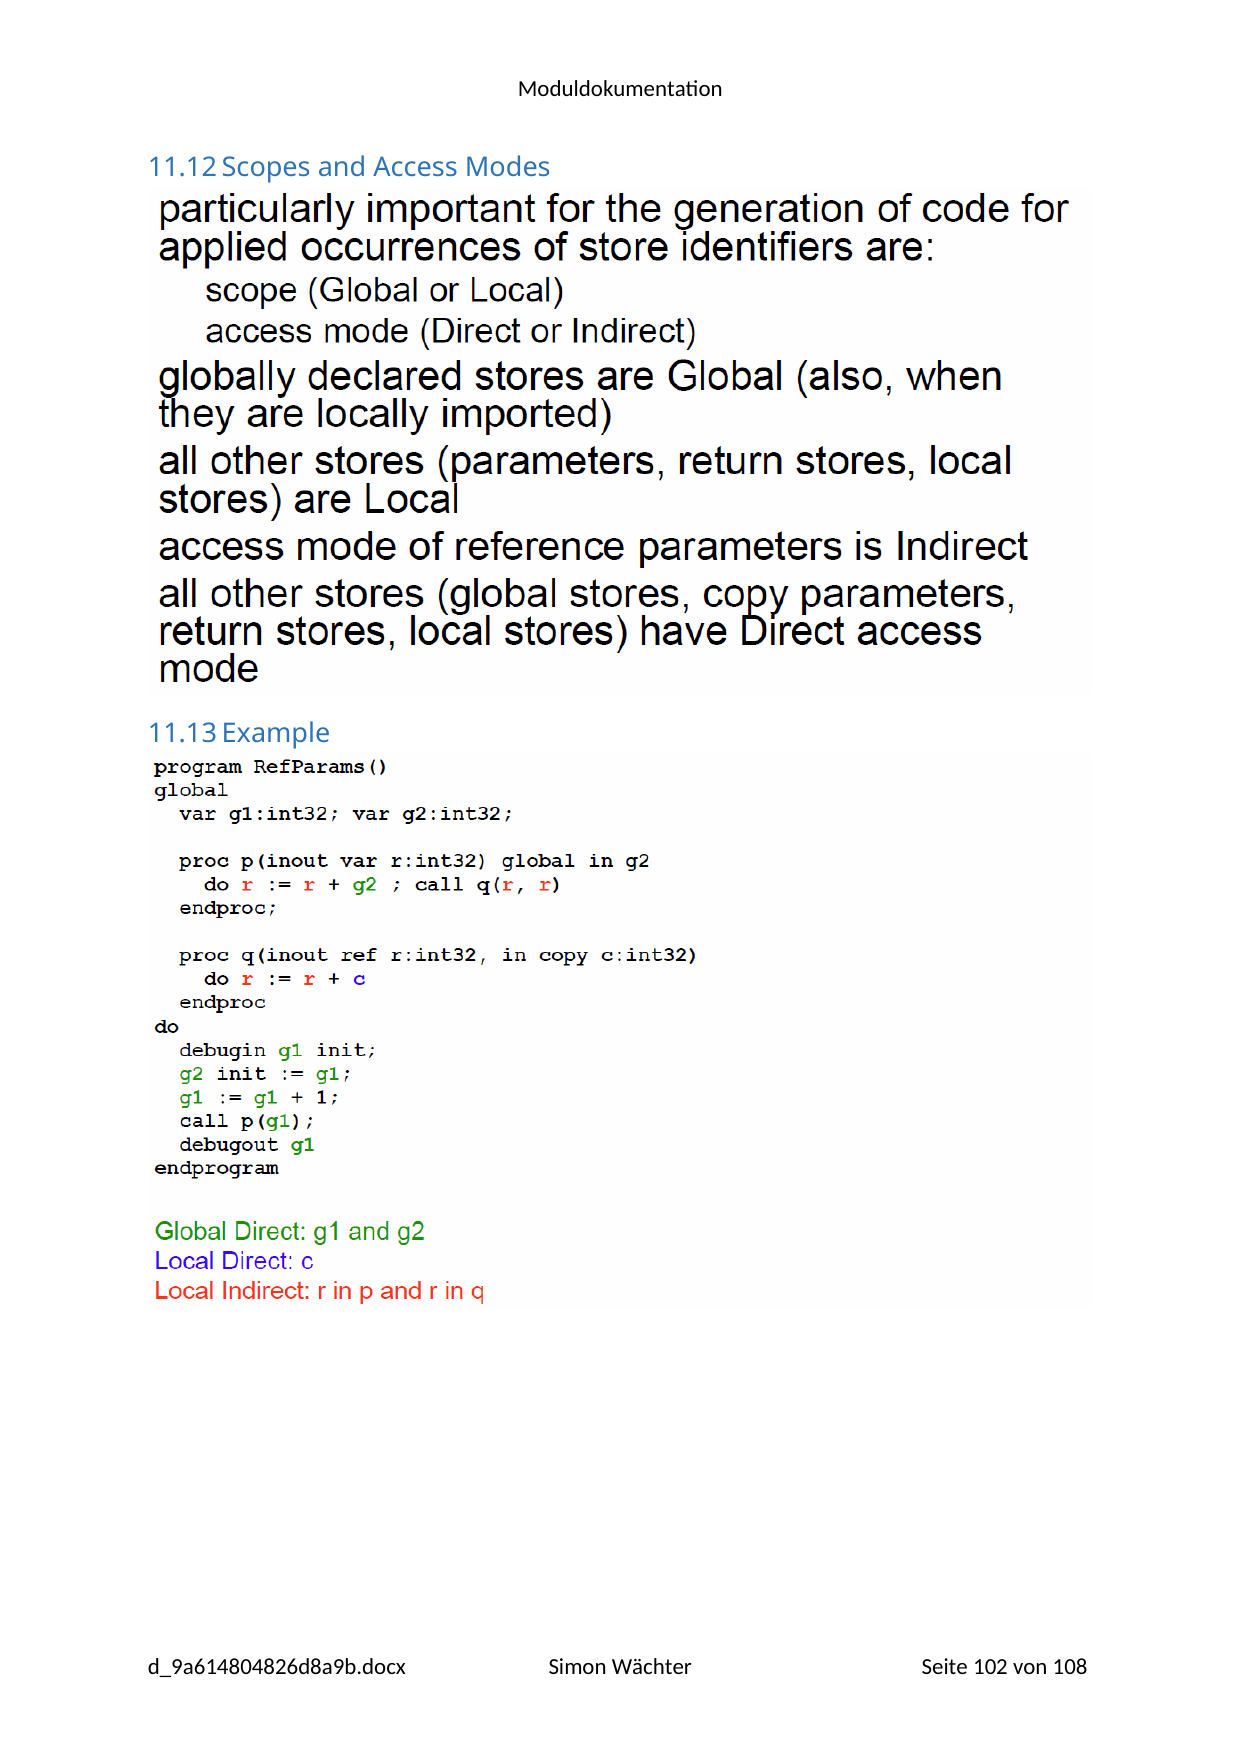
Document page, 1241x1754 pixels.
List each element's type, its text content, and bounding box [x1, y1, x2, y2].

picture [147, 753, 1093, 1309]
subtitle Scopes and Access Modes [148, 148, 1093, 184]
subtitle Example [148, 713, 1093, 750]
picture [147, 187, 1093, 695]
